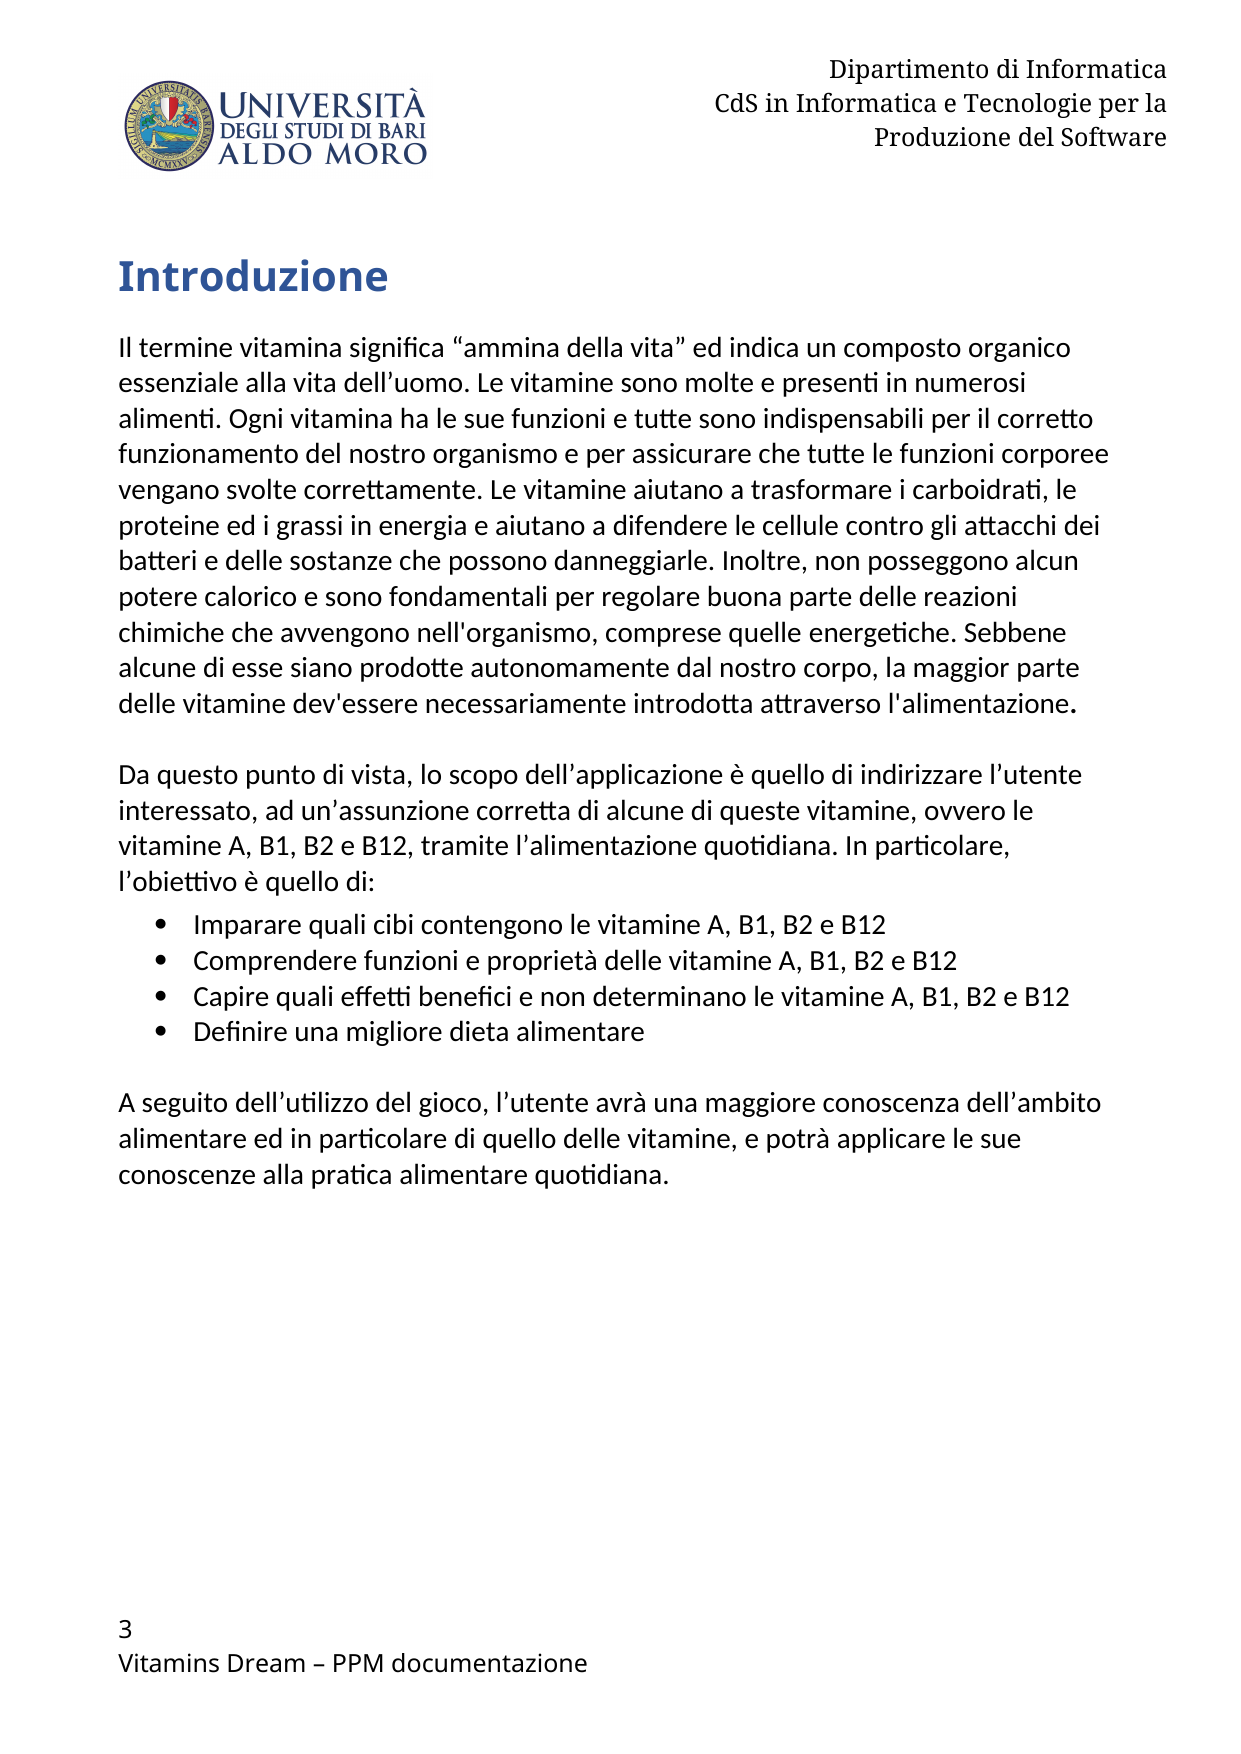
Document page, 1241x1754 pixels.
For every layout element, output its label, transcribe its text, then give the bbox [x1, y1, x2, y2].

subtitle Introduzione [118, 247, 1122, 304]
text Il termine vitamina significa “ammina della vita” ed indica un composto organico essenziale alla vita dell’uomo. Le vitamine sono molte e presenti in numerosi alimenti. Ogni vitamina ha le sue funzioni e tutte sono indispensabili per il corretto funzionamento del nostro organismo e per assicurare che tutte le funzioni corporee vengano svolte correttamente. Le vitamine aiutano a trasformare i carboidrati, le proteine ed i grassi in energia e aiutano a difendere le cellule contro gli attacchi dei batteri e delle sostanze che possono danneggiarle. Inoltre, non posseggono alcun potere calorico e sono fondamentali per regolare buona parte delle reazioni chimiche che avvengono nell'organismo, comprese quelle energetiche. Sebbene alcune di esse siano prodotte autonomamente dal nostro corpo, la maggior parte delle vitamine dev'essere necessariamente introdotta attraverso l'alimentazione. [118, 329, 1122, 721]
text Da questo punto di vista, lo scopo dell’applicazione è quello di indirizzare l’utente interessato, ad un’assunzione corretta di alcune di queste vitamine, ovvero le vitamine A, B1, B2 e B12, tramite l’alimentazione quotidiana. In particolare, l’obiettivo è quello di: [118, 756, 1122, 899]
list Capire quali effetti benefici e non determinano le vitamine A, B1, B2 e B12 [156, 978, 1122, 1013]
text A seguito dell’utilizzo del gioco, l’utente avrà una maggiore conoscenza dell’ambito alimentare ed in particolare di quello delle vitamine, e potrà applicare le sue conoscenze alla pratica alimentare quotidiana. [118, 1084, 1122, 1191]
list Definire una migliore dieta alimentare [156, 1013, 1122, 1049]
picture [118, 73, 433, 179]
list Imparare quali cibi contengono le vitamine A, B1, B2 e B12 [156, 906, 1122, 942]
list Comprendere funzioni e proprietà delle vitamine A, B1, B2 e B12 [156, 942, 1122, 978]
